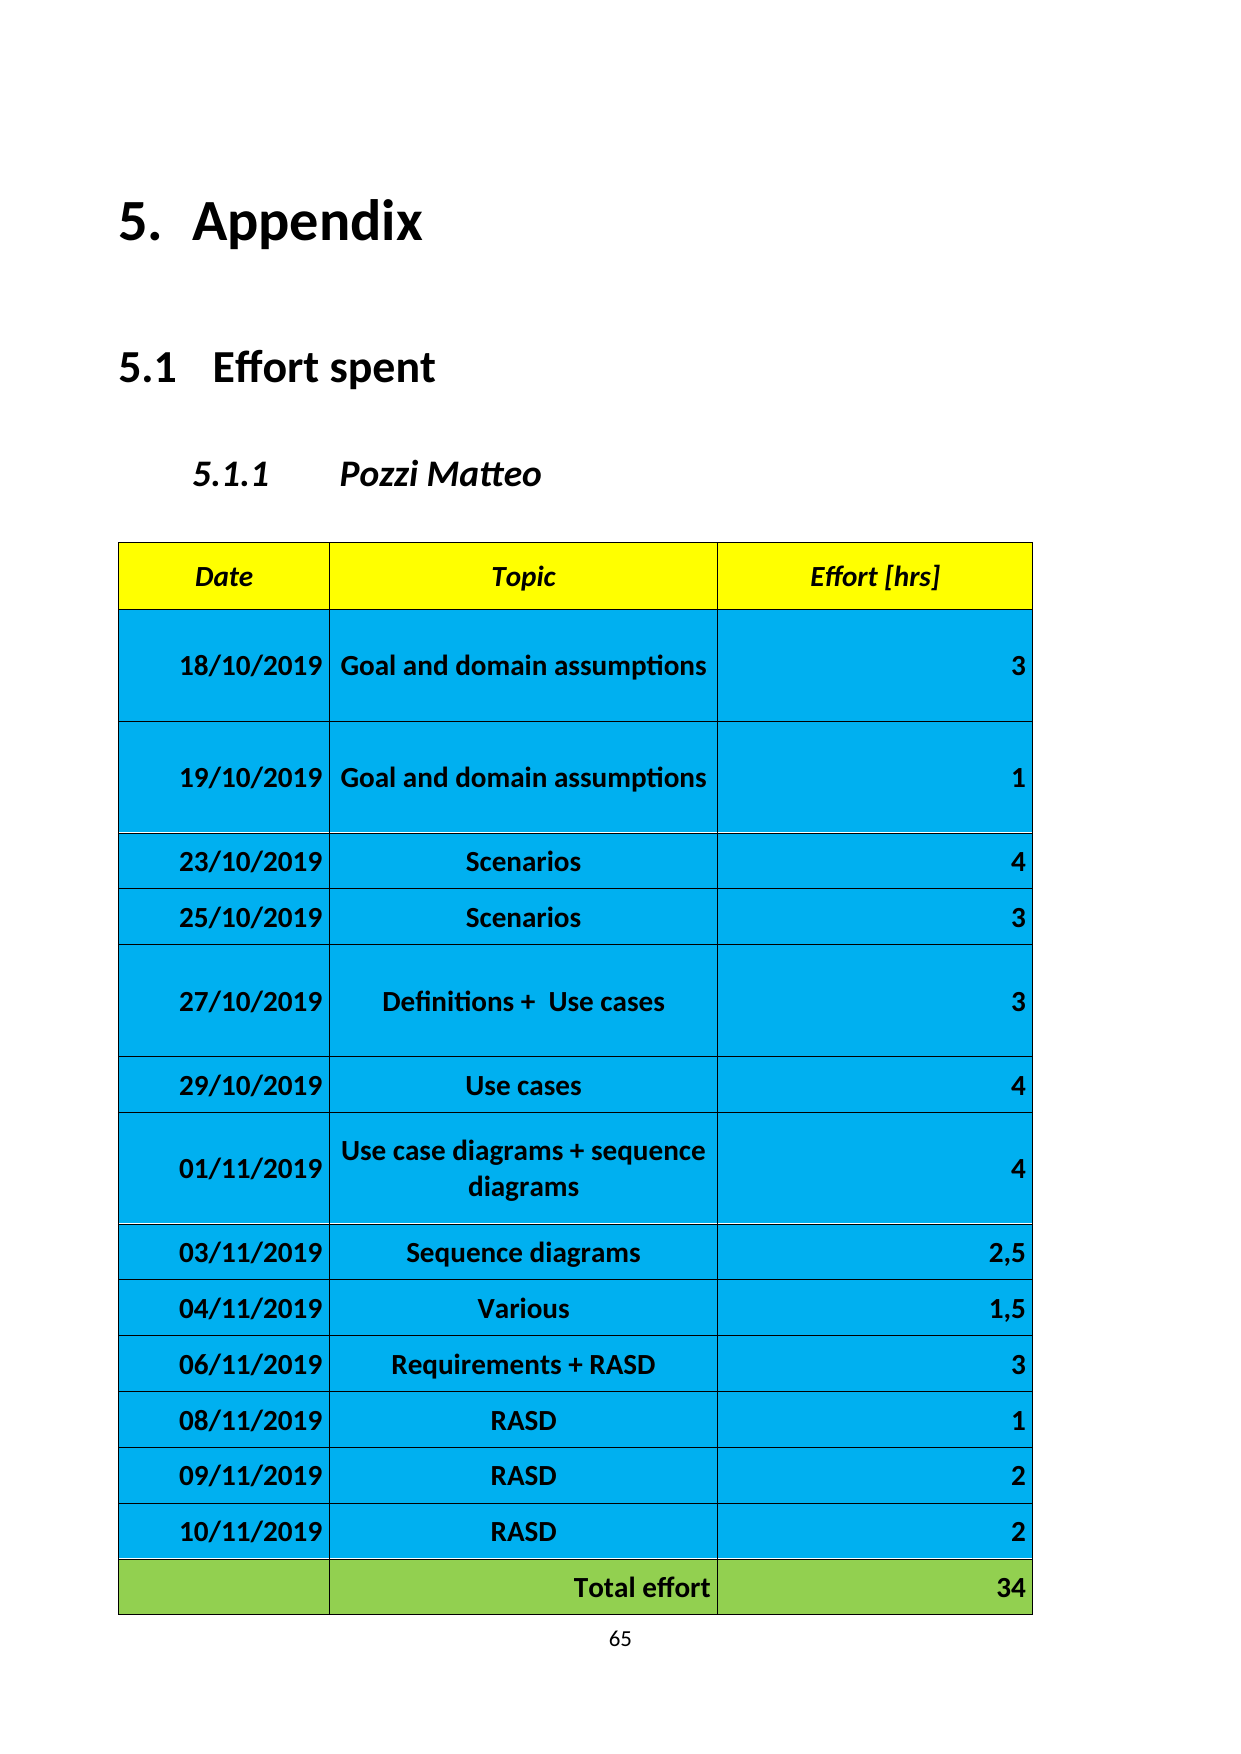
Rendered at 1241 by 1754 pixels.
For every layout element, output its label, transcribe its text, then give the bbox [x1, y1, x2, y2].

table_cell 04/11/2019 [119, 1280, 329, 1335]
table_cell Definitions + Use cases [330, 945, 717, 1056]
table_cell Total effort [330, 1560, 717, 1614]
table_cell 34 [718, 1560, 1032, 1614]
table_header Topic [330, 543, 717, 609]
text 5.1 Effort spent [118, 338, 1122, 394]
table_cell Various [330, 1280, 717, 1335]
table_cell Goal and domain assumptions [330, 722, 717, 832]
table_cell 25/10/2019 [119, 889, 329, 944]
table_cell 2,5 [718, 1225, 1032, 1279]
table_cell 01/11/2019 [119, 1113, 329, 1223]
table_cell Scenarios [330, 889, 717, 944]
table_cell 18/10/2019 [119, 610, 329, 721]
table_cell 4 [718, 1113, 1032, 1223]
text 5.1.1 Pozzi Matteo [118, 450, 1122, 496]
table_cell 3 [718, 889, 1032, 944]
table_cell RASD [330, 1392, 717, 1447]
table_cell Sequence diagrams [330, 1225, 717, 1279]
table_cell RASD [330, 1504, 717, 1558]
table_cell Requirements + RASD [330, 1336, 717, 1391]
table_header Effort [hrs] [718, 543, 1032, 609]
table_cell Goal and domain assumptions [330, 610, 717, 721]
table_cell 23/10/2019 [119, 834, 329, 888]
table_cell 06/11/2019 [119, 1336, 329, 1391]
table_cell 03/11/2019 [119, 1225, 329, 1279]
table_cell Use cases [330, 1057, 717, 1112]
table_cell 2 [718, 1448, 1032, 1503]
table_cell 2 [718, 1504, 1032, 1558]
table_cell 1 [718, 722, 1032, 832]
table_cell RASD [330, 1448, 717, 1503]
table_cell 3 [718, 945, 1032, 1056]
table_cell 4 [718, 834, 1032, 888]
table_cell 3 [718, 1336, 1032, 1391]
table_cell 10/11/2019 [119, 1504, 329, 1558]
table_cell Scenarios [330, 834, 717, 888]
table_cell 27/10/2019 [119, 945, 329, 1056]
text 5. Appendix [118, 183, 1122, 254]
table_header Date [119, 543, 329, 609]
table_cell 19/10/2019 [119, 722, 329, 832]
table_cell [119, 1560, 329, 1614]
table_cell 1 [718, 1392, 1032, 1447]
table_cell 3 [718, 610, 1032, 721]
table_cell Use case diagrams + sequence diagrams [330, 1113, 717, 1223]
table_cell 08/11/2019 [119, 1392, 329, 1447]
table_cell 09/11/2019 [119, 1448, 329, 1503]
table_cell 1,5 [718, 1280, 1032, 1335]
table_cell 29/10/2019 [119, 1057, 329, 1112]
table_cell 4 [718, 1057, 1032, 1112]
